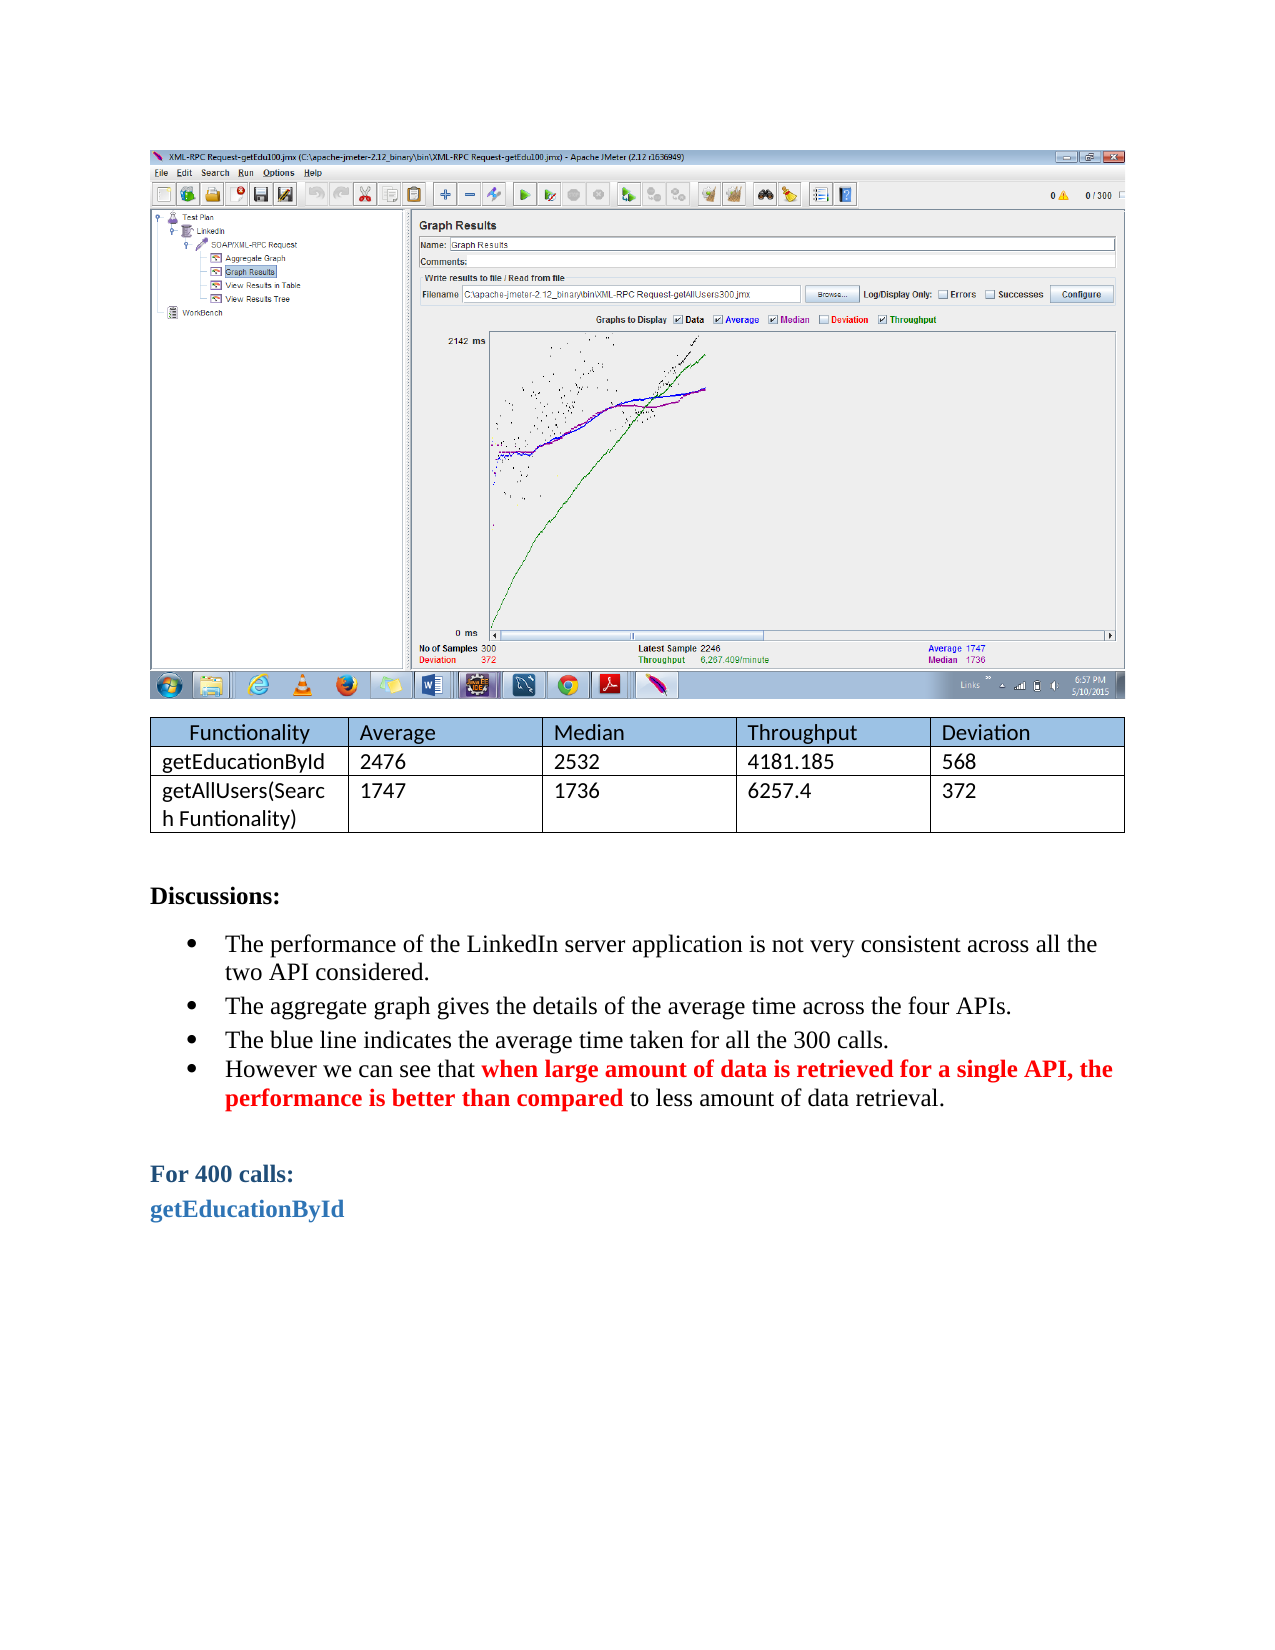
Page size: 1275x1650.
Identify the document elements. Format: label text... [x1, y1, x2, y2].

table_header Average [349, 718, 542, 746]
picture [150, 150, 1125, 699]
list However we can see that when large amount of data is retrieved for a single API, the performance is better than compared to less amount of data retrieval. [187, 1054, 1125, 1112]
table_cell 2532 [543, 747, 736, 775]
table_cell 568 [931, 747, 1124, 775]
subtitle For 400 calls: [150, 1159, 1125, 1187]
list The blue line indicates the average time taken for all the 300 calls. [187, 1026, 1125, 1054]
table_header Deviation [931, 718, 1124, 746]
table_cell 372 [931, 776, 1124, 832]
text Discussions: [150, 881, 1125, 910]
table_cell 2476 [349, 747, 542, 775]
table_header Functionality [151, 718, 348, 746]
table_header Median [543, 718, 736, 746]
table_cell 1747 [349, 776, 542, 832]
table_cell getEducationById [151, 747, 348, 775]
subtitle getEducationById [150, 1194, 1125, 1223]
table_header Throughput [737, 718, 930, 746]
table_cell getAllUsers(Search Funtionality) [151, 776, 348, 832]
list The performance of the LinkedIn server application is not very consistent across all the two API considered. [187, 929, 1125, 986]
table_cell 4181.185 [737, 747, 930, 775]
table_cell 6257.4 [737, 776, 930, 832]
table_cell 1736 [543, 776, 736, 832]
list The aggregate graph gives the details of the average time across the four APIs. [187, 991, 1125, 1020]
